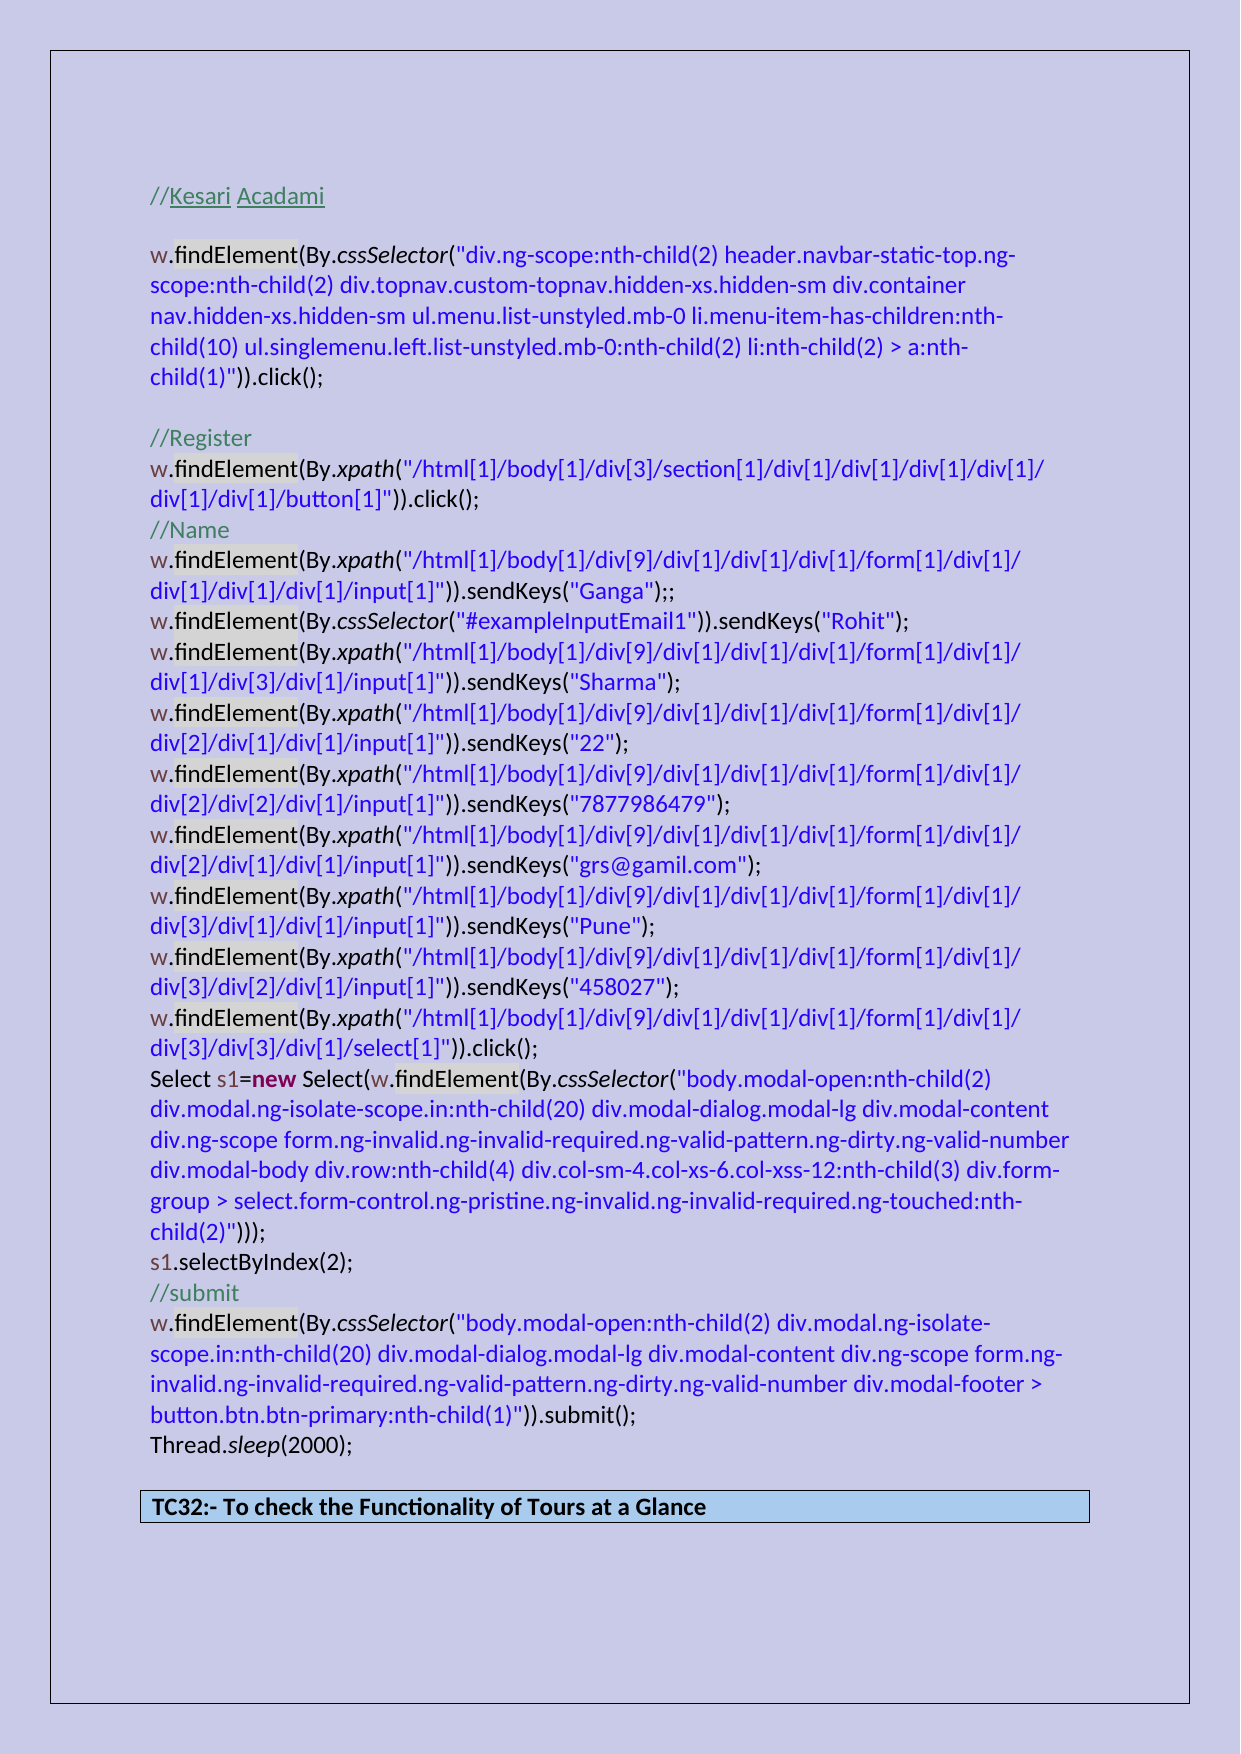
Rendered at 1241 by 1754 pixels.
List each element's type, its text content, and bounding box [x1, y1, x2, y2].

text //Kesari Acadami [150, 181, 1090, 211]
text w.findElement(By.xpath("/html[1]/body[1]/div[9]/div[1]/div[1]/div[1]/form[1]/div[1]/div[3]/div[3]/div[1]/select[1]")).click(); [150, 1002, 1090, 1063]
text w.findElement(By.xpath("/html[1]/body[1]/div[3]/section[1]/div[1]/div[1]/div[1]/div[1]/div[1]/div[1]/button[1]")).click(); [150, 453, 1090, 514]
text s1.selectByIndex(2); [150, 1246, 1090, 1277]
text Thread.sleep(2000); [150, 1429, 1090, 1460]
text w.findElement(By.xpath("/html[1]/body[1]/div[9]/div[1]/div[1]/div[1]/form[1]/div[1]/div[3]/div[1]/div[1]/input[1]")).sendKeys("Pune"); [150, 880, 1090, 941]
text Select s1=new Select(w.findElement(By.cssSelector("body.modal-open:nth-child(2) div.modal.ng-isolate-scope.in:nth-child(20) div.modal-dialog.modal-lg div.modal-content div.ng-scope form.ng-invalid.ng-invalid-required.ng-valid-pattern.ng-dirty.ng-valid-number div.modal-body div.row:nth-child(4) div.col-sm-4.col-xs-6.col-xss-12:nth-child(3) div.form-group > select.form-control.ng-pristine.ng-invalid.ng-invalid-required.ng-touched:nth-child(2)"))); [150, 1063, 1090, 1246]
text w.findElement(By.xpath("/html[1]/body[1]/div[9]/div[1]/div[1]/div[1]/form[1]/div[1]/div[2]/div[1]/div[1]/input[1]")).sendKeys("grs@gamil.com"); [150, 819, 1090, 880]
text //Name [150, 514, 1090, 544]
text w.findElement(By.cssSelector("div.ng-scope:nth-child(2) header.navbar-static-top.ng-scope:nth-child(2) div.topnav.custom-topnav.hidden-xs.hidden-sm div.container nav.hidden-xs.hidden-sm ul.menu.list-unstyled.mb-0 li.menu-item-has-children:nth-child(10) ul.singlemenu.left.list-unstyled.mb-0:nth-child(2) li:nth-child(2) > a:nth-child(1)")).click(); [150, 239, 1090, 392]
text w.findElement(By.xpath("/html[1]/body[1]/div[9]/div[1]/div[1]/div[1]/form[1]/div[1]/div[1]/div[1]/div[1]/input[1]")).sendKeys("Ganga");; [150, 544, 1090, 605]
text //Register [150, 422, 1090, 453]
text //submit [150, 1277, 1090, 1307]
text w.findElement(By.xpath("/html[1]/body[1]/div[9]/div[1]/div[1]/div[1]/form[1]/div[1]/div[2]/div[1]/div[1]/input[1]")).sendKeys("22"); [150, 697, 1090, 758]
text w.findElement(By.xpath("/html[1]/body[1]/div[9]/div[1]/div[1]/div[1]/form[1]/div[1]/div[2]/div[2]/div[1]/input[1]")).sendKeys("7877986479"); [150, 758, 1090, 819]
text w.findElement(By.xpath("/html[1]/body[1]/div[9]/div[1]/div[1]/div[1]/form[1]/div[1]/div[1]/div[3]/div[1]/input[1]")).sendKeys("Sharma"); [150, 636, 1090, 697]
text w.findElement(By.xpath("/html[1]/body[1]/div[9]/div[1]/div[1]/div[1]/form[1]/div[1]/div[3]/div[2]/div[1]/input[1]")).sendKeys("458027"); [150, 941, 1090, 1002]
table_header TC32:- To check the Functionality of Tours at a Glance [141, 1491, 1089, 1522]
text w.findElement(By.cssSelector("body.modal-open:nth-child(2) div.modal.ng-isolate-scope.in:nth-child(20) div.modal-dialog.modal-lg div.modal-content div.ng-scope form.ng-invalid.ng-invalid-required.ng-valid-pattern.ng-dirty.ng-valid-number div.modal-footer > button.btn.btn-primary:nth-child(1)")).submit(); [150, 1307, 1090, 1429]
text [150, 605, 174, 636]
text w.findElement(By.cssSelector("#exampleInputEmail1")).sendKeys("Rohit"); [298, 605, 1090, 636]
